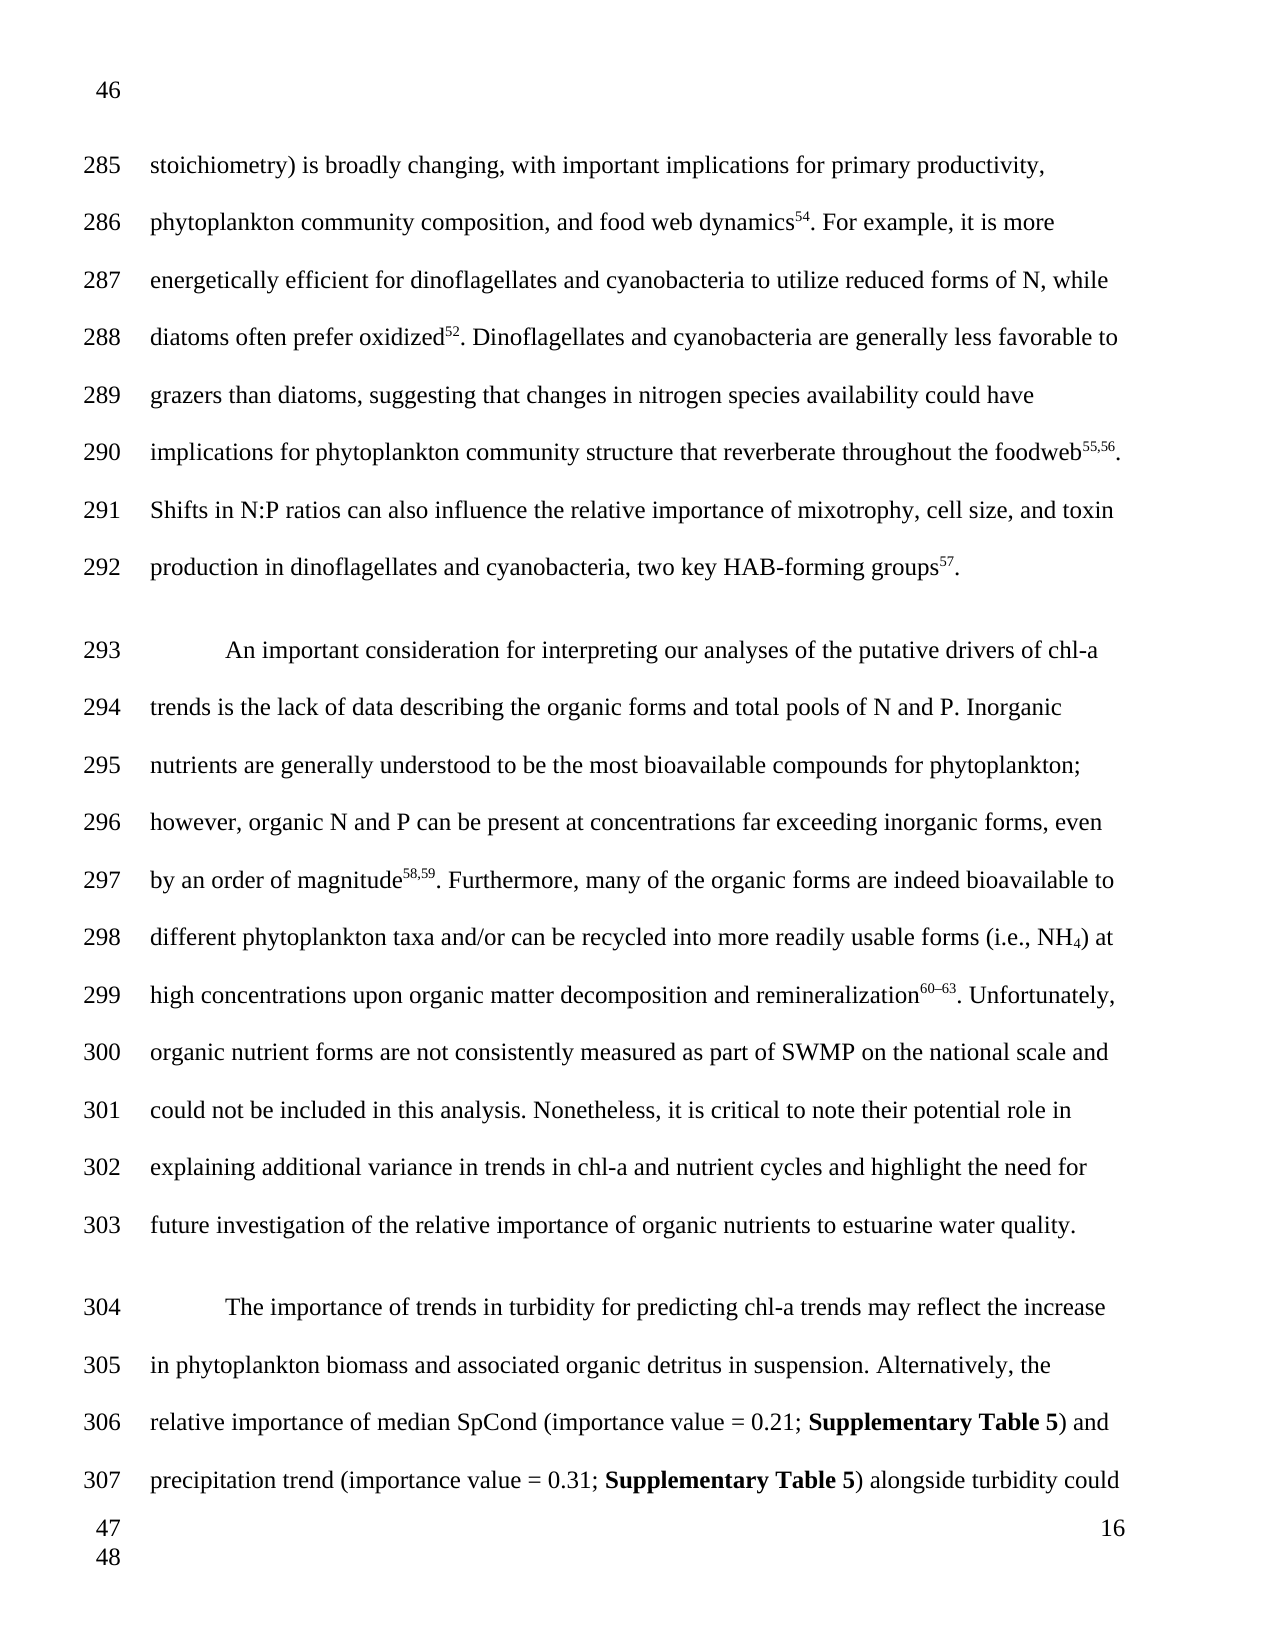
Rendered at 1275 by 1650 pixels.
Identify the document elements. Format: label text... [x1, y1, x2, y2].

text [150, 150, 1125, 581]
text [150, 1292, 1125, 1494]
text An important consideration for interpreting our analyses of the putative drivers of chl-a trends is the lack of data describing the organic forms and total pools of N and P. Inorganic nutrients are generally understood to be the most bioavailable compounds for phytoplankton; however, organic N and P can be present at concentrations far exceeding inorganic forms, even by an order of magnitude58,59. Furthermore, many of the organic forms are indeed bioavailable to different phytoplankton taxa and/or can be recycled into more readily usable forms (i.e., NH4) at high concentrations upon organic matter decomposition and remineralization60–63. Unfortunately, organic nutrient forms are not consistently measured as part of SWMP on the national scale and could not be included in this analysis. Nonetheless, it is critical to note their potential role in explaining additional variance in trends in chl-a and nutrient cycles and highlight the need for future investigation of the relative importance of organic nutrients to estuarine water quality. [150, 635, 1125, 1239]
